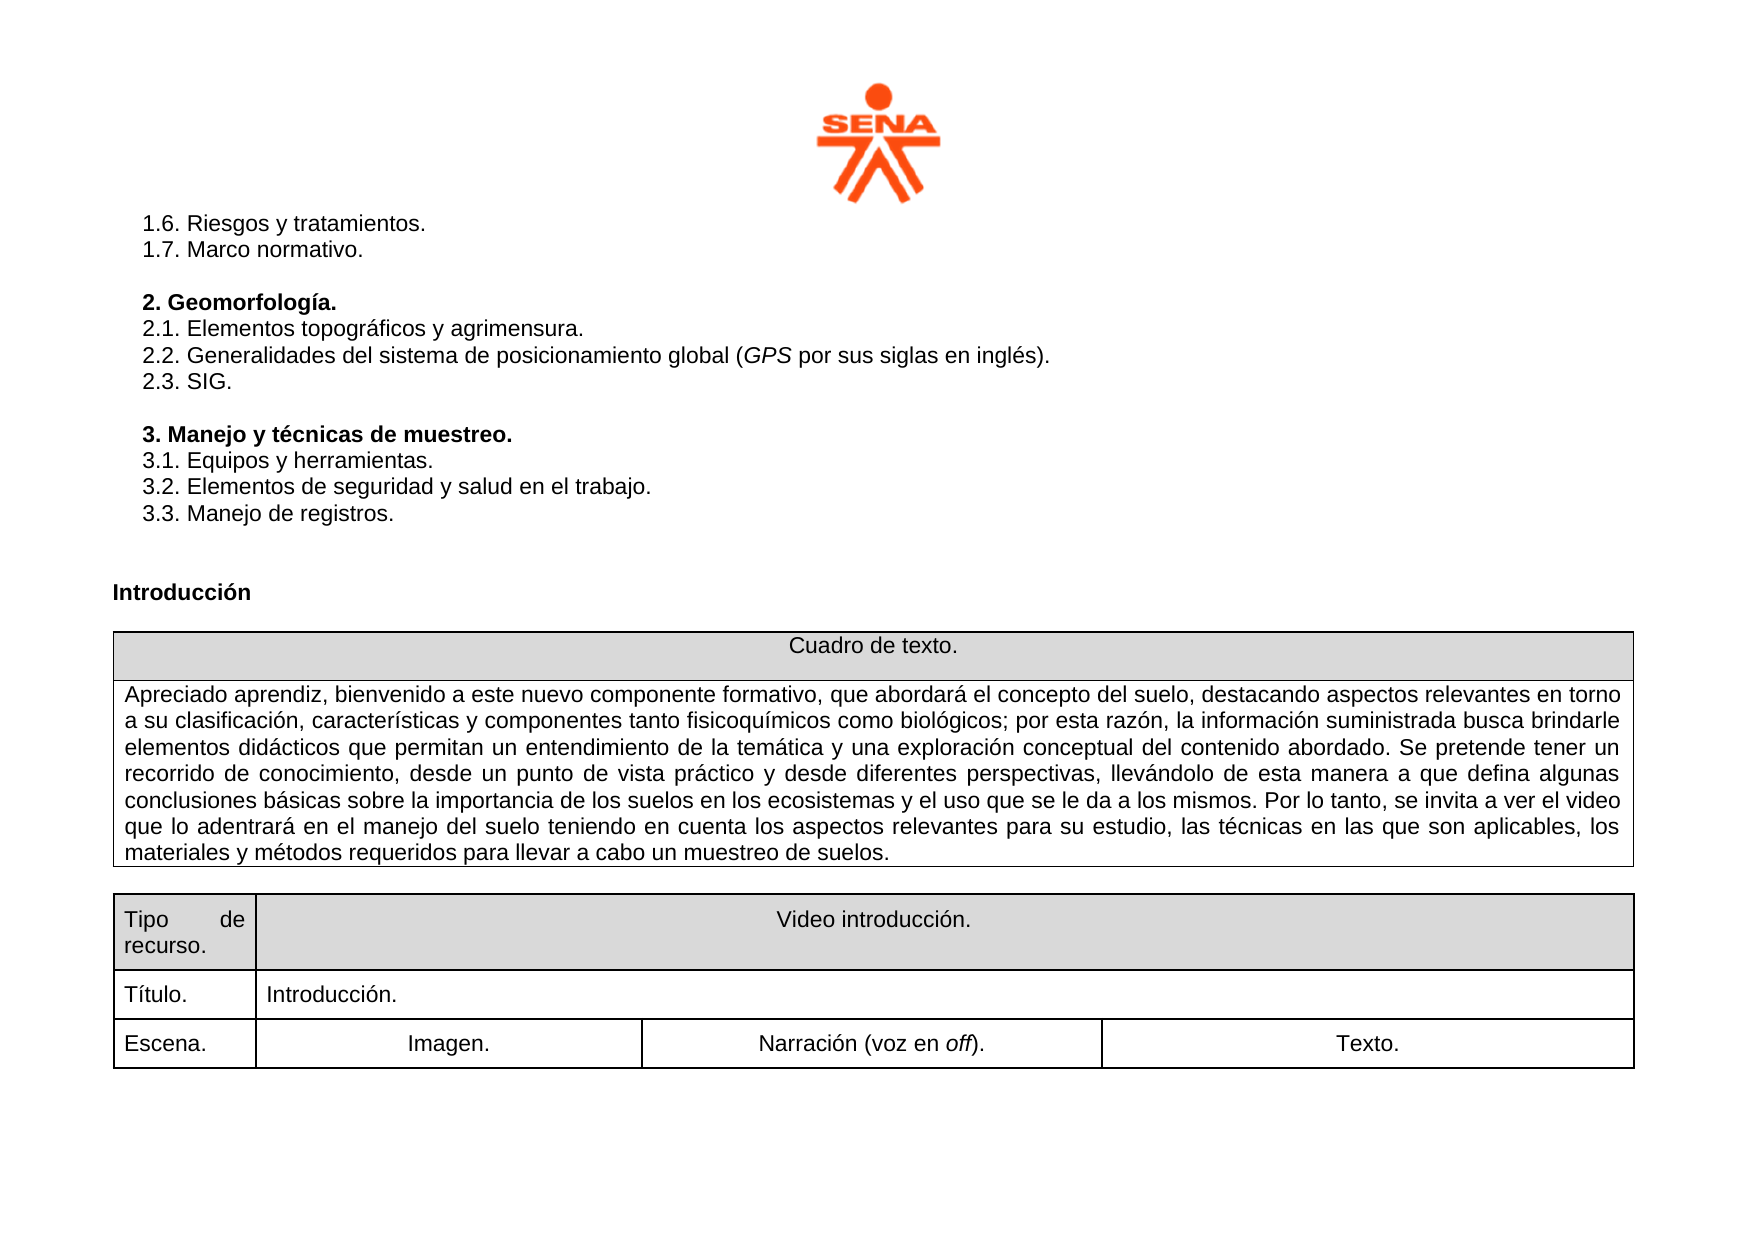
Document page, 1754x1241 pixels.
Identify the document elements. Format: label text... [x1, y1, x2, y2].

text 1.6. Riesgos y tratamientos. [142, 210, 1641, 236]
table_cell Texto. [1103, 1020, 1633, 1067]
text 2.1. Elementos topográficos y agrimensura. [142, 315, 1641, 342]
table_header Video introducción. [257, 895, 1633, 969]
text 1.7. Marco normativo. [142, 236, 1641, 262]
text 3.2. Elementos de seguridad y salud en el trabajo. [142, 473, 1641, 500]
table_cell Escena. [115, 1020, 255, 1067]
table_cell Introducción. [257, 971, 1633, 1018]
text 2.2. Generalidades del sistema de posicionamiento global (GPS por sus siglas en inglés). [142, 342, 1641, 368]
picture [805, 75, 949, 210]
table_header Tipo de recurso. [115, 895, 255, 969]
text Introducción [112, 579, 1641, 605]
table_cell Imagen. [257, 1020, 641, 1067]
table_header Cuadro de texto. [114, 633, 1633, 680]
text 2.3. SIG. [142, 368, 1641, 394]
text 2. Geomorfología. [142, 289, 1641, 315]
table_cell Título. [115, 971, 255, 1018]
text 3.1. Equipos y herramientas. [142, 447, 1641, 473]
table_cell Apreciado aprendiz, bienvenido a este nuevo componente formativo, que abordará el concepto del suelo, destacando aspectos relevantes en torno a su clasificación, características y componentes tanto fisicoquímicos como biológicos; por esta razón, la información suministrada busca brindarle elementos didácticos que permitan un entendimiento de la temática y una exploración conceptual del contenido abordado. Se pretende tener un recorrido de conocimiento, desde un punto de vista práctico y desde diferentes perspectivas, llevándolo de esta manera a que defina algunas conclusiones básicas sobre la importancia de los suelos en los ecosistemas y el uso que se le da a los mismos. Por lo tanto, se invita a ver el video que lo adentrará en el manejo del suelo teniendo en cuenta los aspectos relevantes para su estudio, las técnicas en las que son aplicables, los materiales y métodos requeridos para llevar a cabo un muestreo de suelos. [114, 681, 1633, 866]
table_cell Narración (voz en off). [643, 1020, 1101, 1067]
text 3. Manejo y técnicas de muestreo. [142, 421, 1641, 447]
text 3.3. Manejo de registros. [142, 500, 1641, 526]
